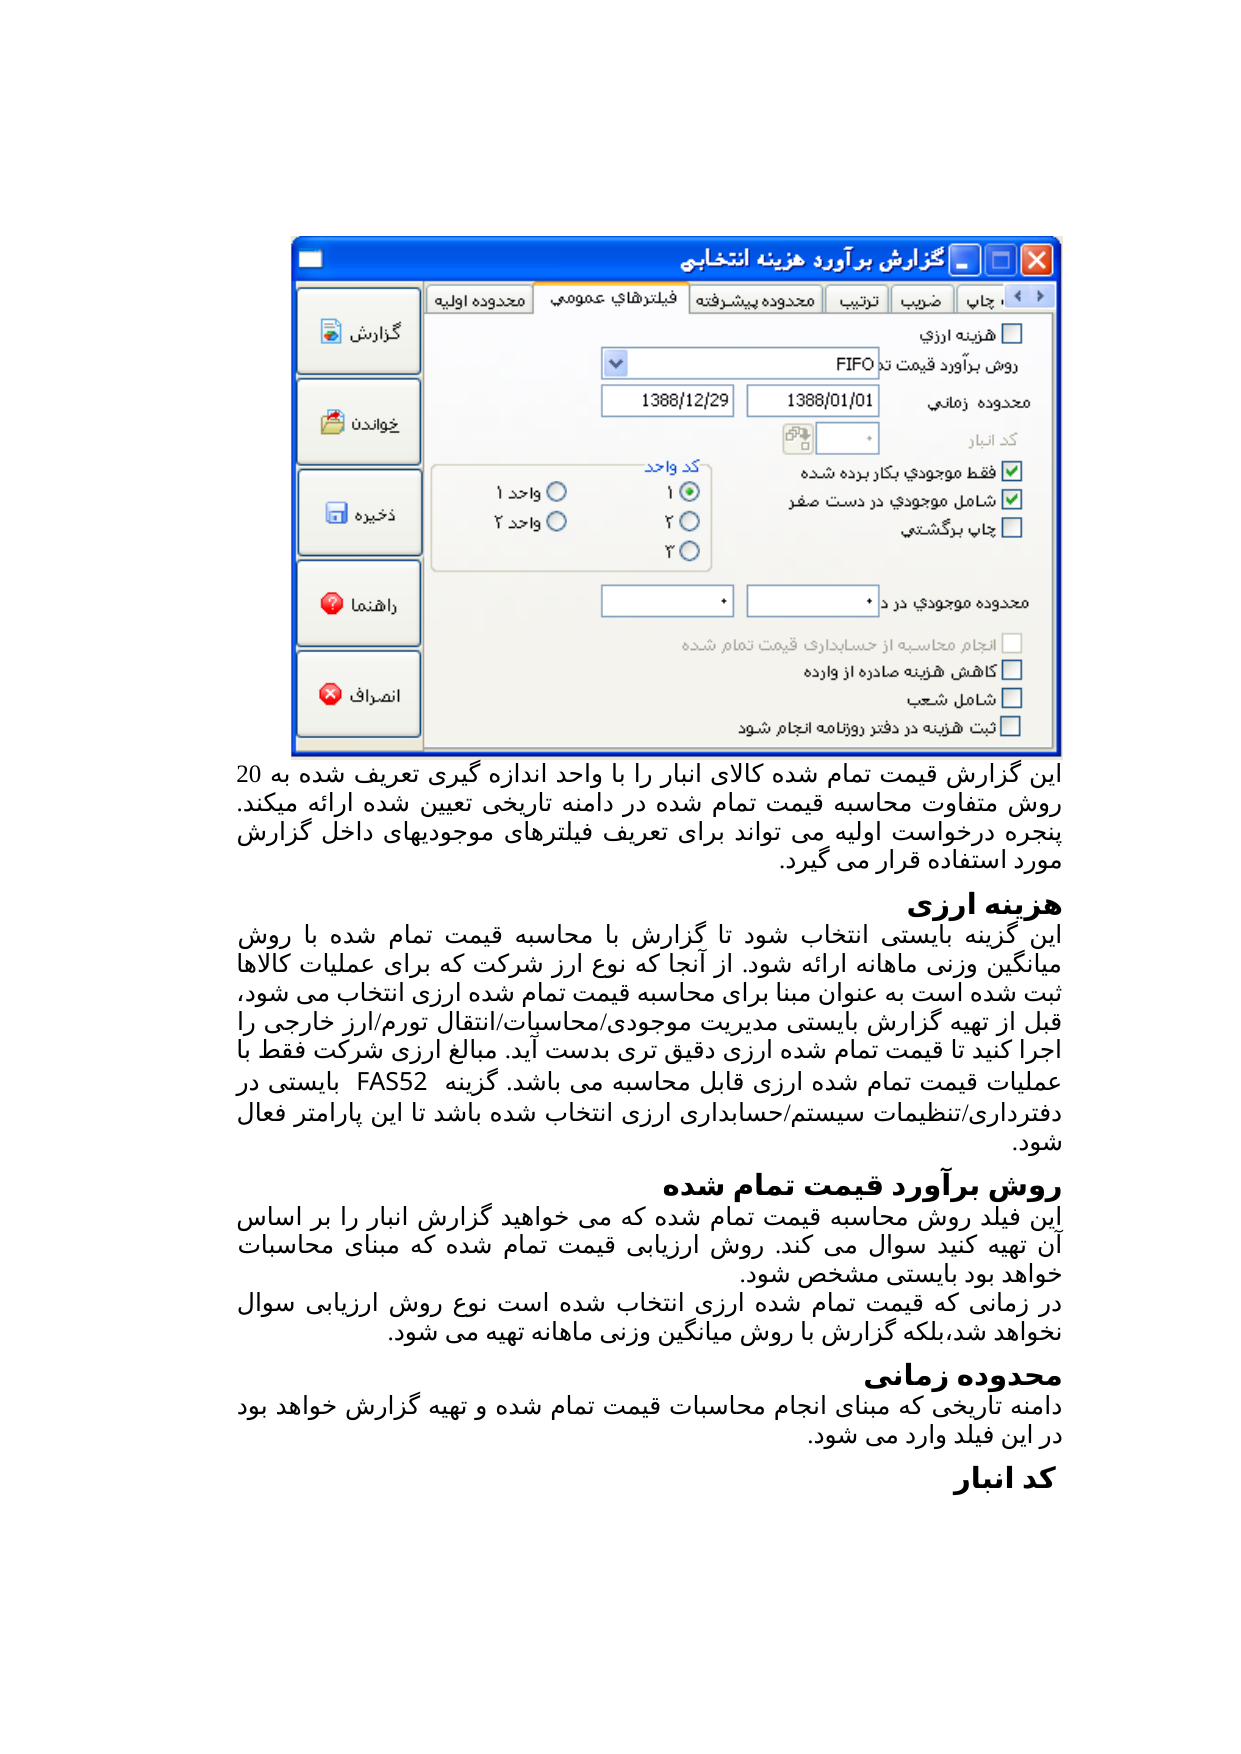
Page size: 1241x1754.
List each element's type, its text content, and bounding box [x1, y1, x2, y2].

picture [290, 236, 1063, 760]
text این گزارش قیمت تمام شده کالای انبار را با واحد اندازه گیری تعریف شده به 20 روش متفاوت محاسبه قیمت تمام شده در دامنه تاریخی تعیین شده ارائه میکند. پنجره درخواست اولیه می تواند برای تعریف فیلترهای موجودیهای داخل گزارش مورد استفاده قرار می گیرد. [236, 759, 1063, 874]
subtitle روش برآورد قیمت تمام شده [236, 1168, 1063, 1202]
text این فیلد روش محاسبه قیمت تمام شده که می خواهید گزارش انبار را بر اساس آن تهیه کنید سوال می کند. روش ارزیابی قیمت تمام شده که مبنای محاسبات خواهد بود بایستی مشخص شود. [236, 1202, 1063, 1288]
text این گزینه بایستی انتخاب شود تا گزارش با محاسبه قیمت تمام شده با روش میانگین وزنی ماهانه ارائه شود. از آنجا که نوع ارز شرکت که برای عملیات کالاها ثبت شده است به عنوان مبنا برای محاسبه قیمت تمام شده ارزی انتخاب می شود، قبل از تهیه گزارش بایستی مدیریت موجودی/محاسبات/انتقال تورم/ارز خارجی را اجرا کنید تا قیمت تمام شده ارزی دقیق تری بدست آید. مبالغ ارزی شرکت فقط با عملیات قیمت تمام شده ارزی قابل محاسبه می باشد. گزینه FAS52 بایستی در دفترداری/تنظیمات سیستم/حسابداری ارزی انتخاب شده باشد تا این پارامتر فعال شود. [236, 920, 1063, 1156]
subtitle محدوده زمانی [236, 1358, 1063, 1391]
subtitle کد انبار [236, 1461, 1063, 1495]
subtitle هزینه ارزی [236, 887, 1063, 920]
text دامنه تاریخی که مبنای انجام محاسبات قیمت تمام شده و تهیه گزارش خواهد بود در این فیلد وارد می شود. [236, 1391, 1063, 1449]
text در زمانی که قیمت تمام شده ارزی انتخاب شده است نوع روش ارزیابی سوال نخواهد شد،بلکه گزارش با روش میانگین وزنی ماهانه تهیه می شود. [236, 1288, 1063, 1345]
